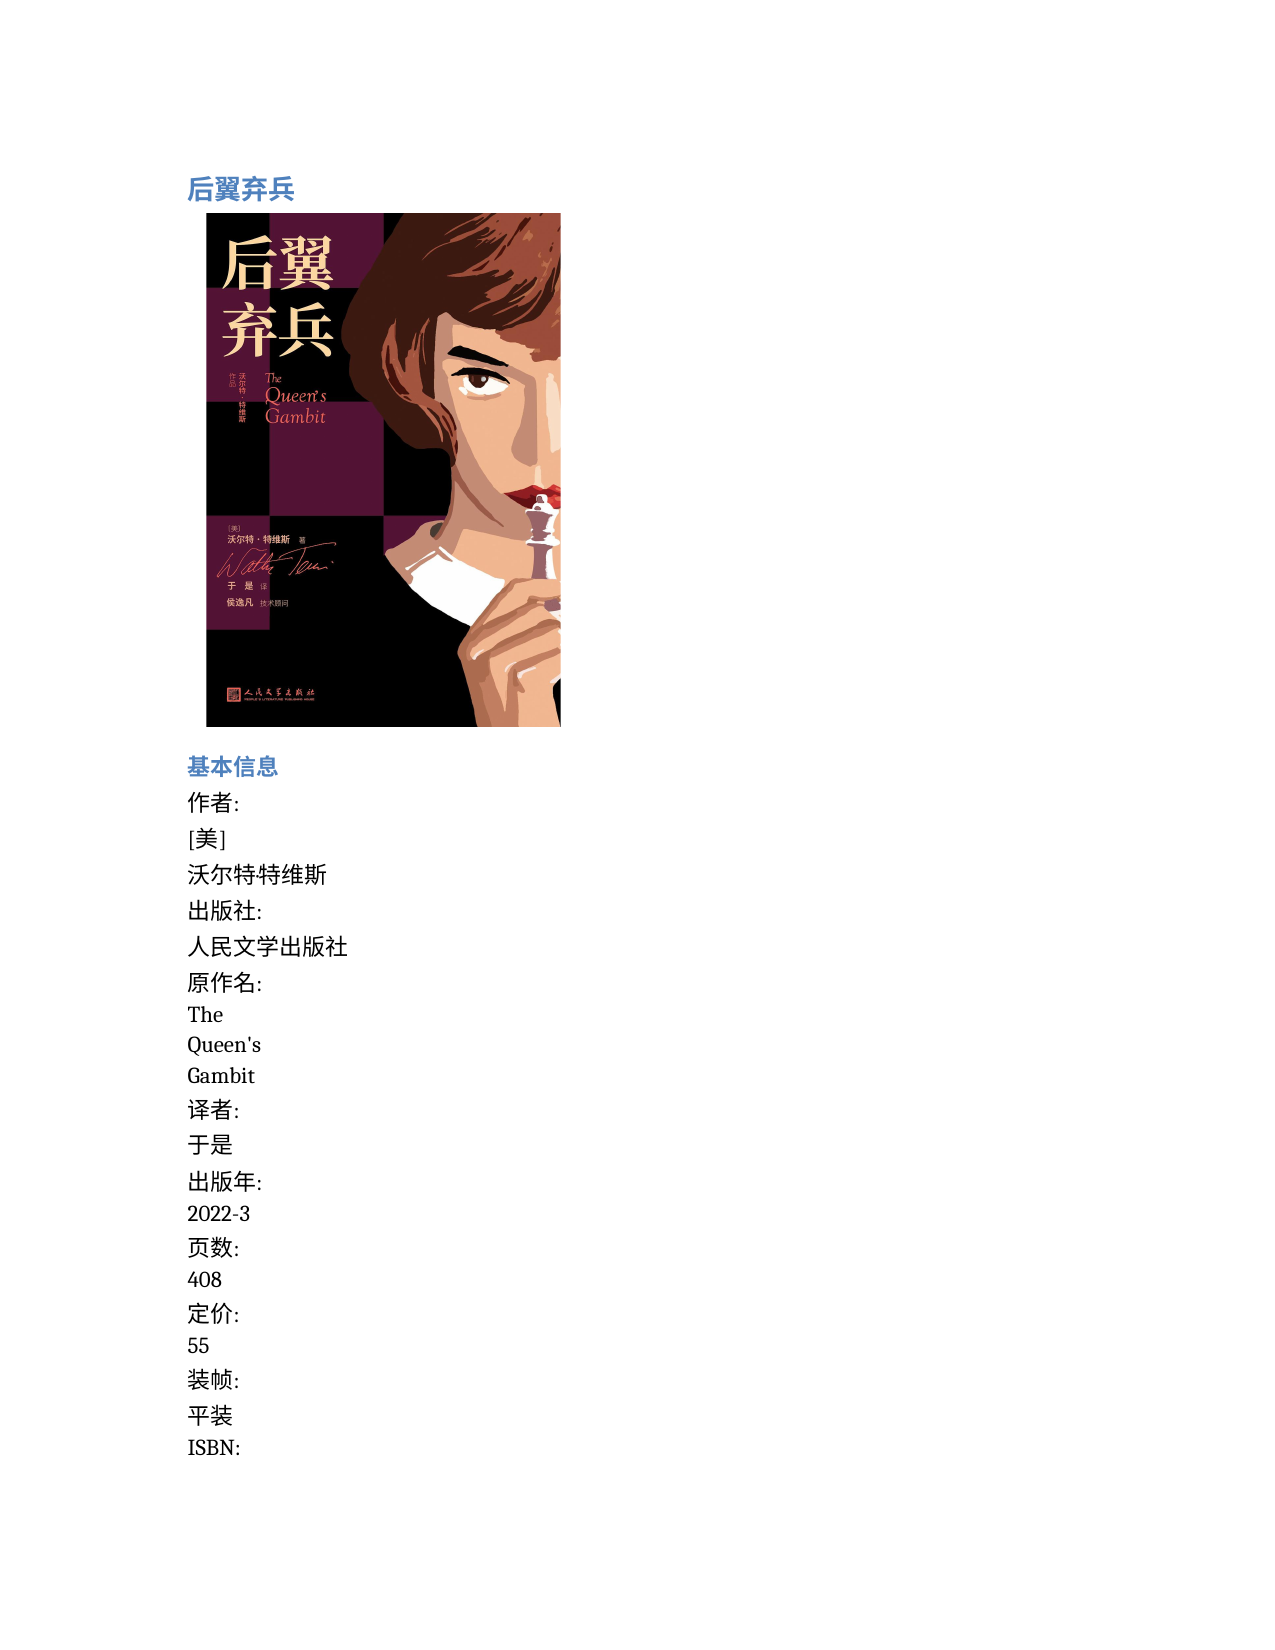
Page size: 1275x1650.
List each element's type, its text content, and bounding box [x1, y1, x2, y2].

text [187, 787, 1087, 1461]
subtitle 基本信息 [187, 751, 1087, 783]
subtitle 后翼弃兵 [187, 171, 1087, 208]
picture [206, 213, 561, 727]
